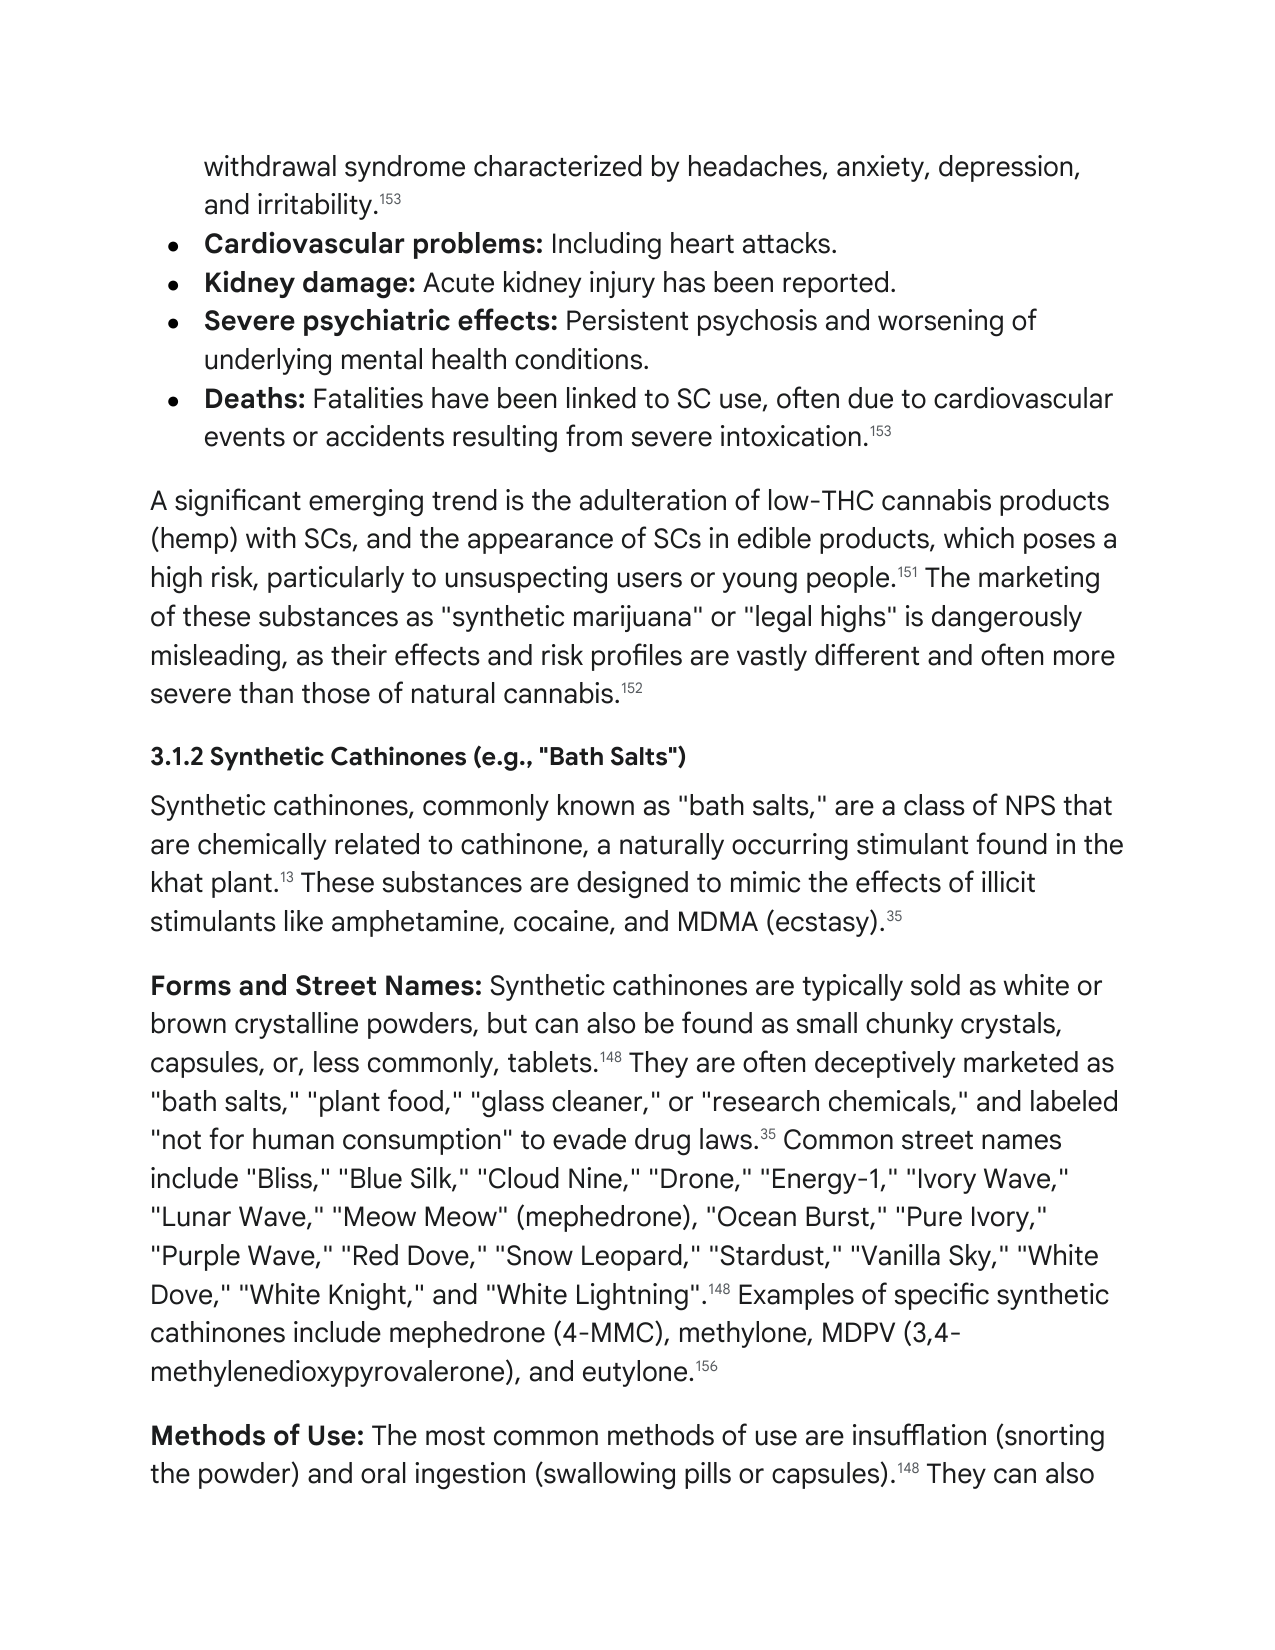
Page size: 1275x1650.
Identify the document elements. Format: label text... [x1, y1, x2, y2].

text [150, 1419, 1125, 1492]
list Cardiovascular problems: Including heart attacks. [166, 227, 1125, 261]
list Kidney damage: Acute kidney injury has been reported. [166, 266, 1125, 300]
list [166, 150, 1125, 223]
list Severe psychiatric effects: Persistent psychosis and worsening of underlying mental health conditions. [166, 304, 1125, 377]
text Forms and Street Names: Synthetic cathinones are typically sold as white or brown crystalline powders, but can also be found as small chunky crystals, capsules, or, less commonly, tablets.148 They are often deceptively marketed as "bath salts," "plant food," "glass cleaner," or "research chemicals," and labeled "not for human consumption" to evade drug laws.35 Common street names include "Bliss," "Blue Silk," "Cloud Nine," "Drone," "Energy-1," "Ivory Wave," "Lunar Wave," "Meow Meow" (mephedrone), "Ocean Burst," "Pure Ivory," "Purple Wave," "Red Dove," "Snow Leopard," "Stardust," "Vanilla Sky," "White Dove," "White Knight," and "White Lightning".148 Examples of specific synthetic cathinones include mephedrone (4-MMC), methylone, MDPV (3,4-methylenedioxypyrovalerone), and eutylone.156 [150, 969, 1125, 1389]
list Deaths: Fatalities have been linked to SC use, often due to cardiovascular events or accidents resulting from severe intoxication.153 [166, 382, 1125, 454]
text Synthetic cathinones, commonly known as "bath salts," are a class of NPS that are chemically related to cathinone, a naturally occurring stimulant found in the khat plant.13 These substances are designed to mimic the effects of illicit stimulants like amphetamine, cocaine, and MDMA (ecstasy).35 [150, 789, 1125, 939]
subtitle 3.1.2 Synthetic Cathinones (e.g., "Bath Salts") [150, 741, 1125, 772]
text A significant emerging trend is the adulteration of low-THC cannabis products (hemp) with SCs, and the appearance of SCs in edible products, which poses a high risk, particularly to unsuspecting users or young people.151 The marketing of these substances as "synthetic marijuana" or "legal highs" is dangerously misleading, as their effects and risk profiles are vastly different and often more severe than those of natural cannabis.152 [150, 484, 1125, 711]
